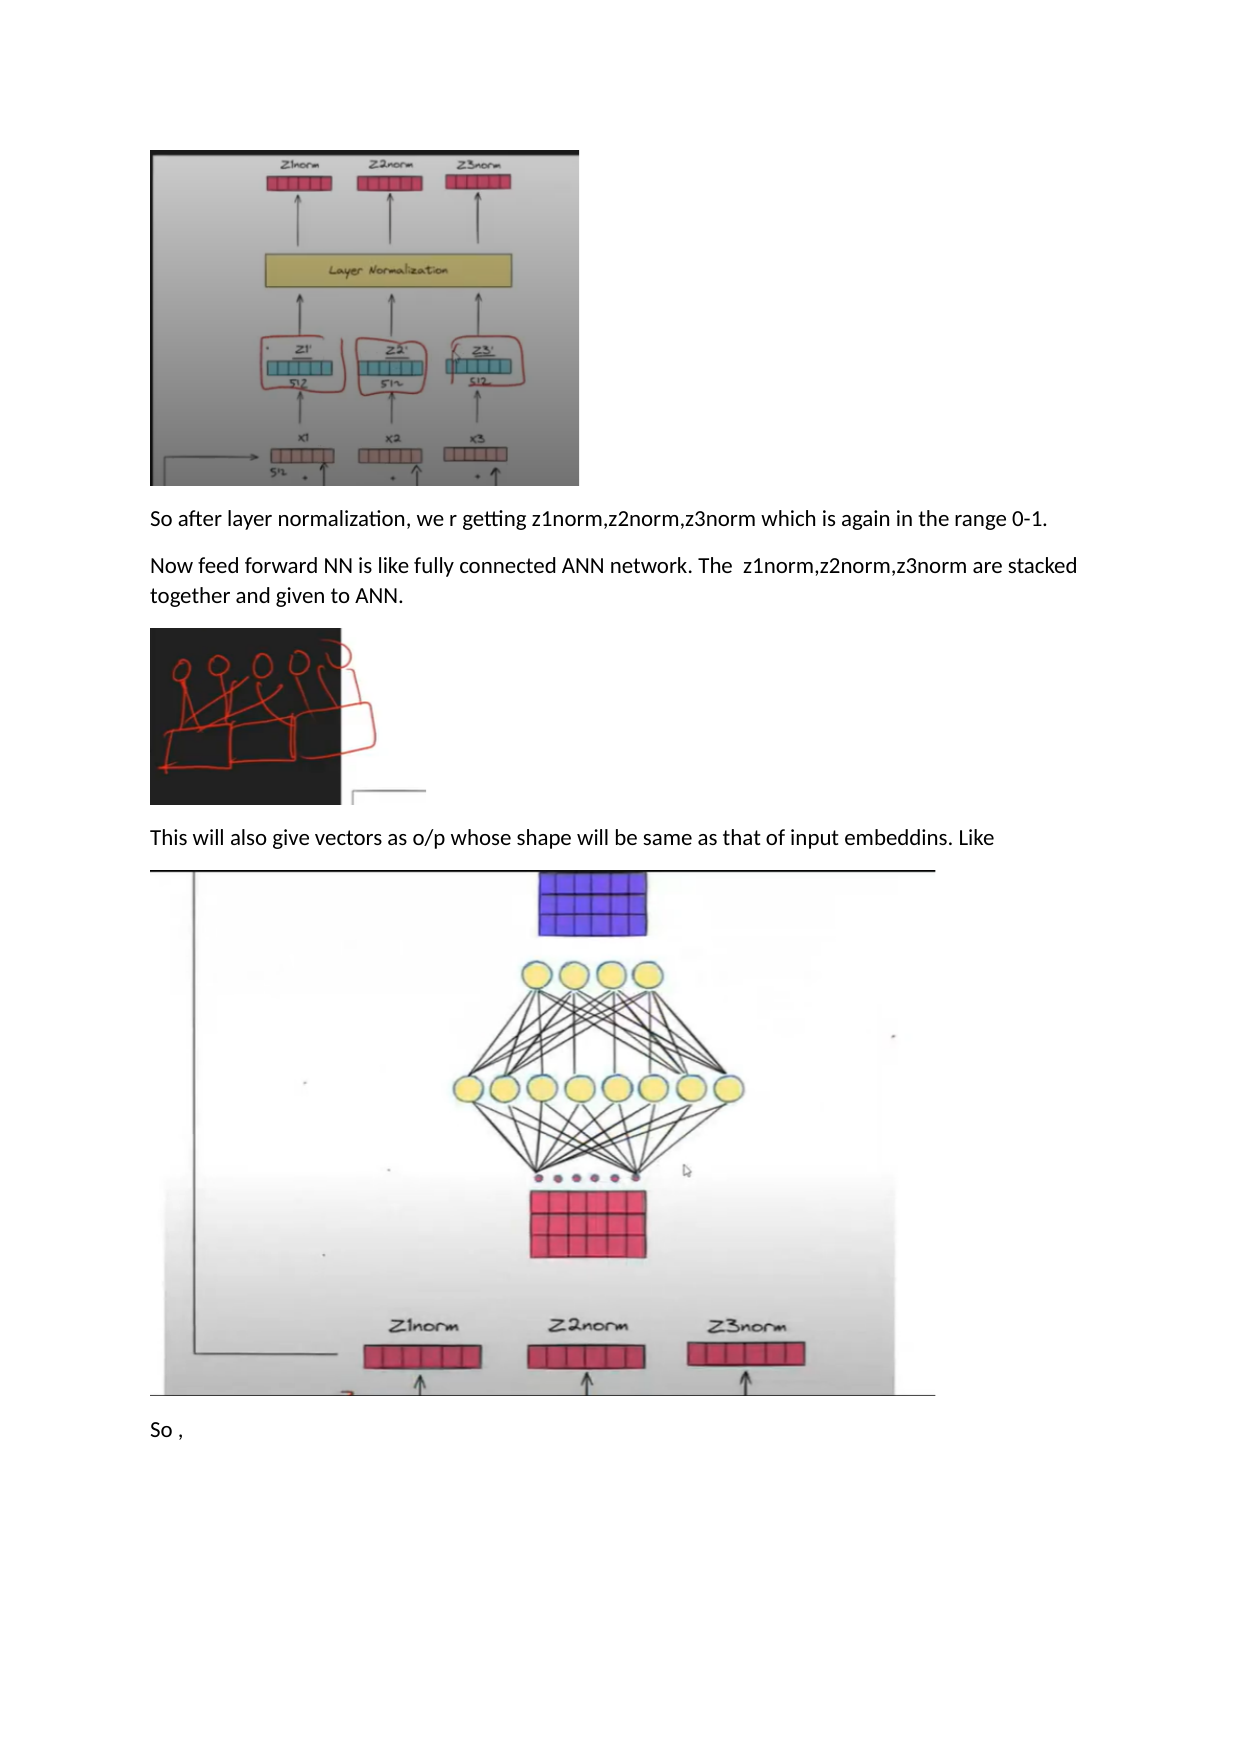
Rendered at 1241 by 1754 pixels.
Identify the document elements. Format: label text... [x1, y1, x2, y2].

text So after layer normalization, we r getting z1norm,z2norm,z3norm which is again in the range 0-1. [150, 504, 1090, 532]
text Now feed forward NN is like fully connected ANN network. The z1norm,z2norm,z3norm are stacked together and given to ANN. [150, 551, 1090, 609]
text So , [150, 1415, 1090, 1443]
picture [150, 150, 580, 486]
text This will also give vectors as o/p whose shape will be same as that of input embeddins. Like [150, 823, 1090, 851]
picture [150, 870, 936, 1396]
picture [150, 628, 427, 805]
